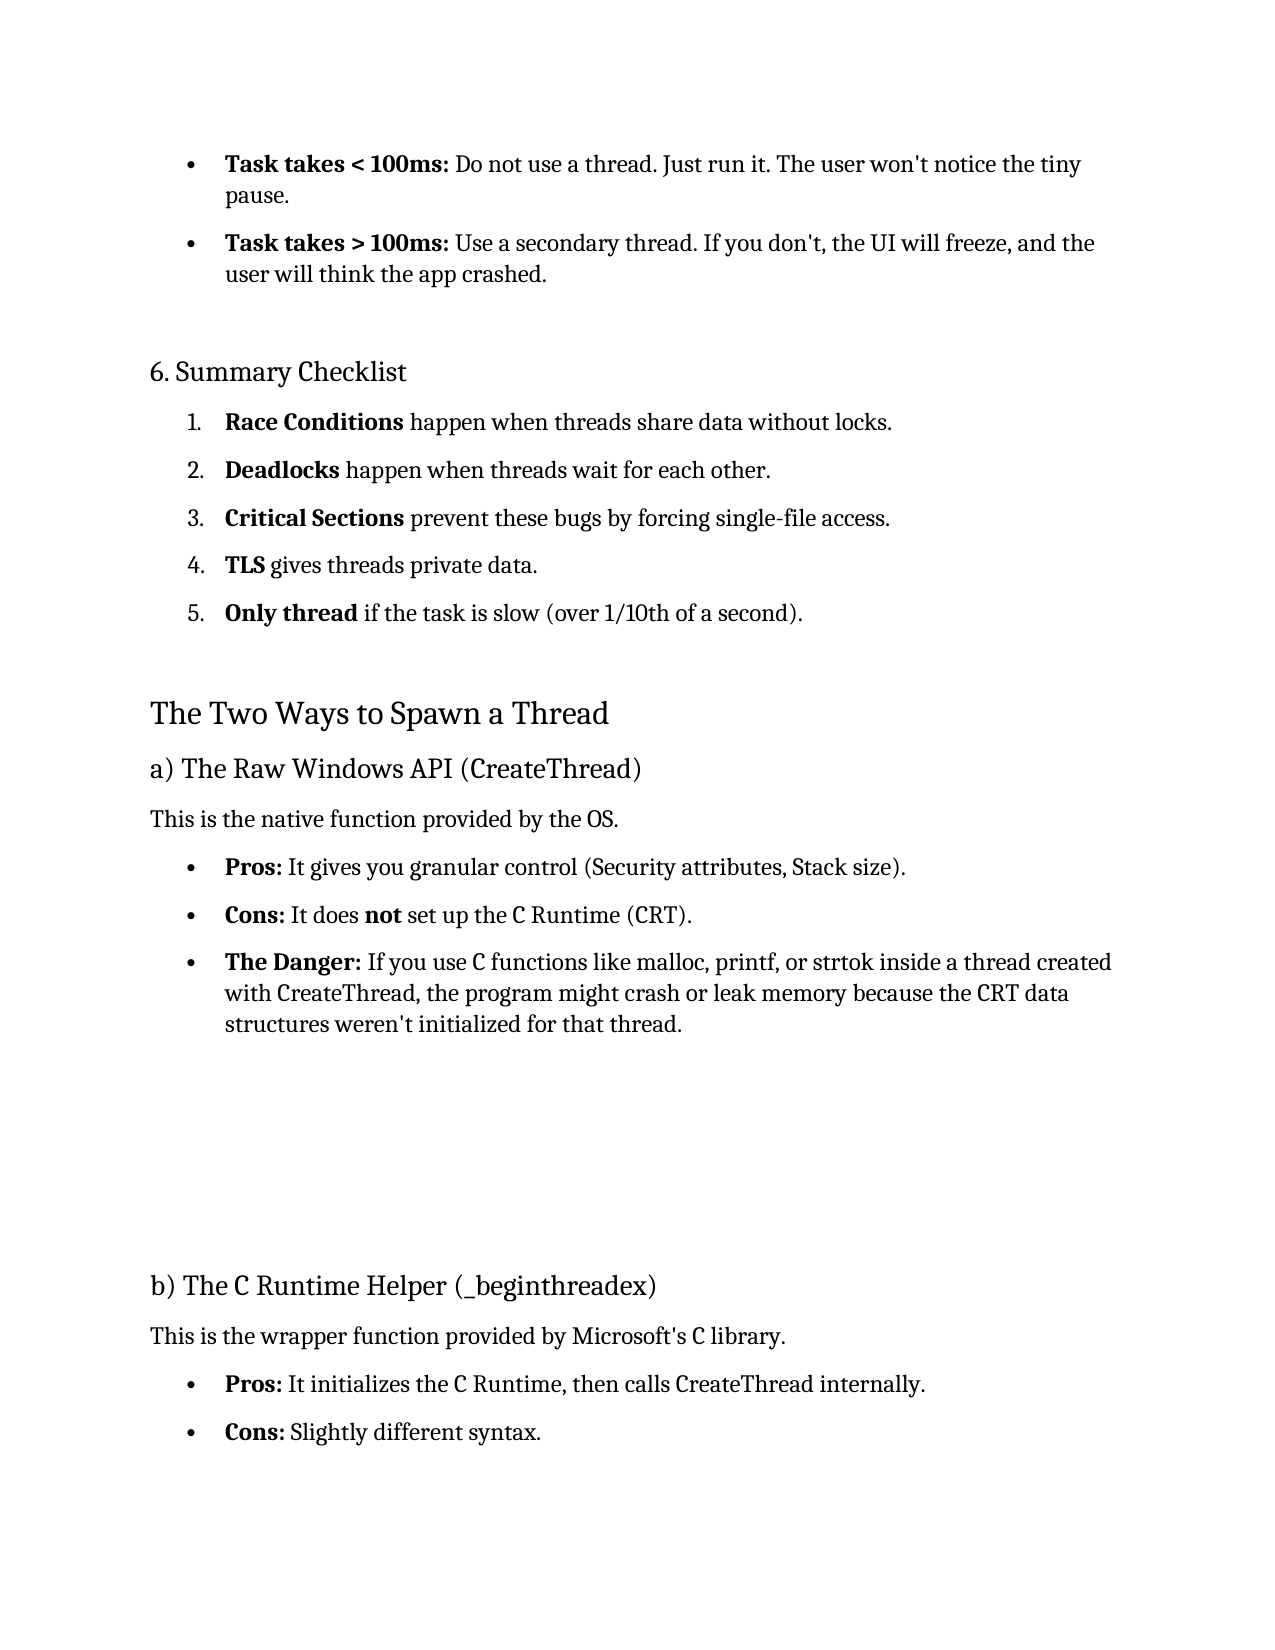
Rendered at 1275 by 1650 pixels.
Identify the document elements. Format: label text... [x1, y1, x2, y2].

list Pros: It gives you granular control (Security attributes, Stack size). [187, 853, 1125, 882]
list Task takes < 100ms: Do not use a thread. Just run it. The user won't notice the tiny pause. [187, 150, 1125, 210]
text b) The C Runtime Helper (_beginthreadex) [150, 1269, 1125, 1303]
list The Danger: If you use C functions like malloc, printf, or strtok inside a thread created with CreateThread, the program might crash or leak memory because the CRT data structures weren't initialized for that thread. [187, 948, 1125, 1039]
list Critical Sections prevent these bugs by forcing single-file access. [187, 503, 1125, 532]
list Deadlocks happen when threads wait for each other. [187, 456, 1125, 484]
list Race Conditions happen when threads share data without locks. [187, 408, 1125, 437]
text 6. Summary Checklist [150, 355, 1125, 389]
list Cons: Slightly different syntax. [187, 1417, 1125, 1446]
text The Two Ways to Spawn a Thread [150, 694, 1125, 733]
list Cons: It does not set up the C Runtime (CRT). [187, 901, 1125, 929]
list Pros: It initializes the C Runtime, then calls CreateThread internally. [187, 1370, 1125, 1398]
text This is the native function provided by the OS. [150, 805, 1125, 834]
list Only thread if the task is slow (over 1/10th of a second). [187, 599, 1125, 628]
list Task takes > 100ms: Use a secondary thread. If you don't, the UI will freeze, and the user will think the app crashed. [187, 229, 1125, 288]
list TLS gives threads private data. [187, 551, 1125, 580]
text This is the wrapper function provided by Microsoft's C library. [150, 1322, 1125, 1351]
text a) The Raw Windows API (CreateThread) [150, 752, 1125, 786]
